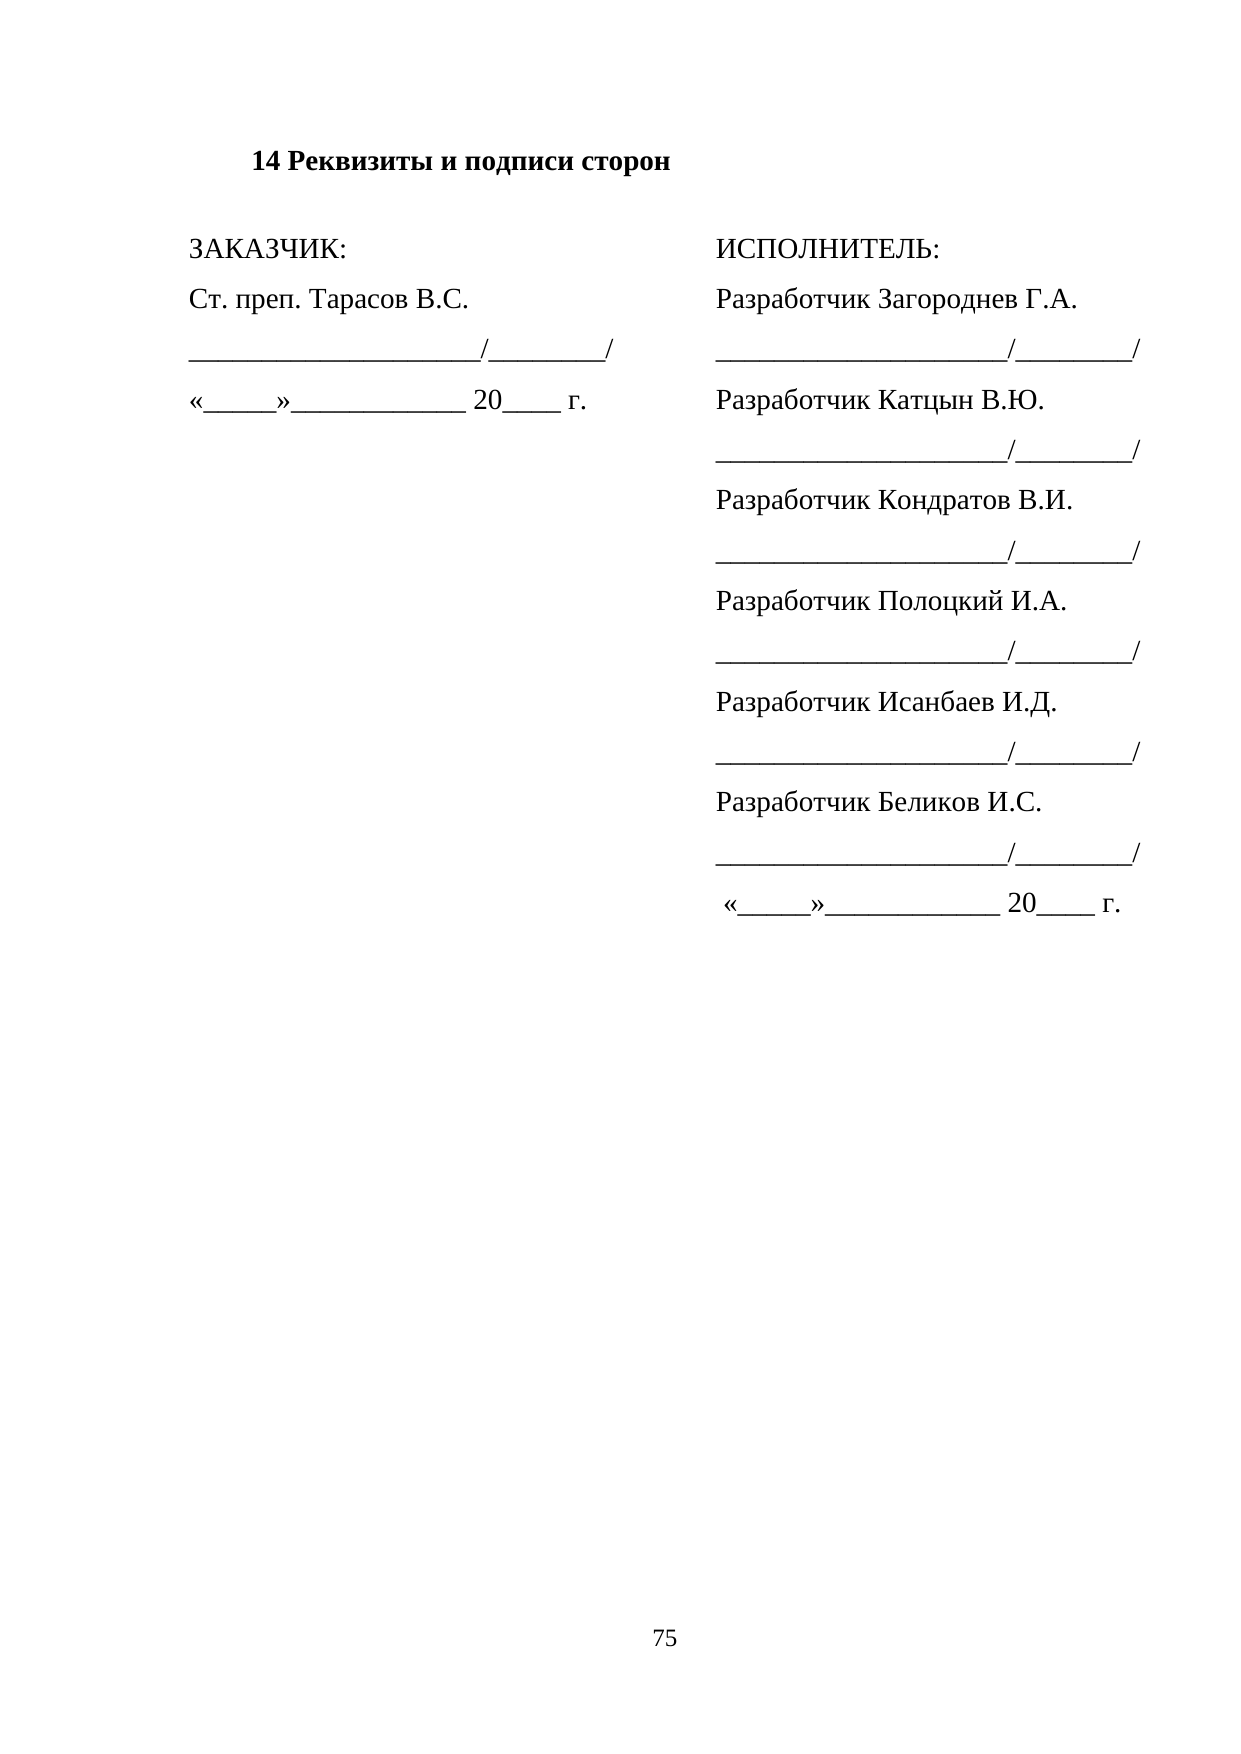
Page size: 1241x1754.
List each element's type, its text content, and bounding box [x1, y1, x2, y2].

text Реквизиты и подписи сторон [177, 143, 1152, 177]
table_header ИСПОЛНИТЕЛЬ: Разработчик Загороднев Г.А. ____________________/________/ Разработчик Катцын В.Ю. ____________________/________/ Разработчик Кондратов В.И. ____________________/________/ Разработчик Полоцкий И.А. ____________________/________/ Разработчик Исанбаев И.Д. ____________________/________/ Разработчик Беликов И.С. ____________________/________/ «_____»____________ 20____ г. [706, 221, 1150, 946]
table_header ЗАКАЗЧИК: Ст. преп. Тарасов В.С. ____________________/________/ «_____»____________ 20____ г. [179, 221, 704, 946]
